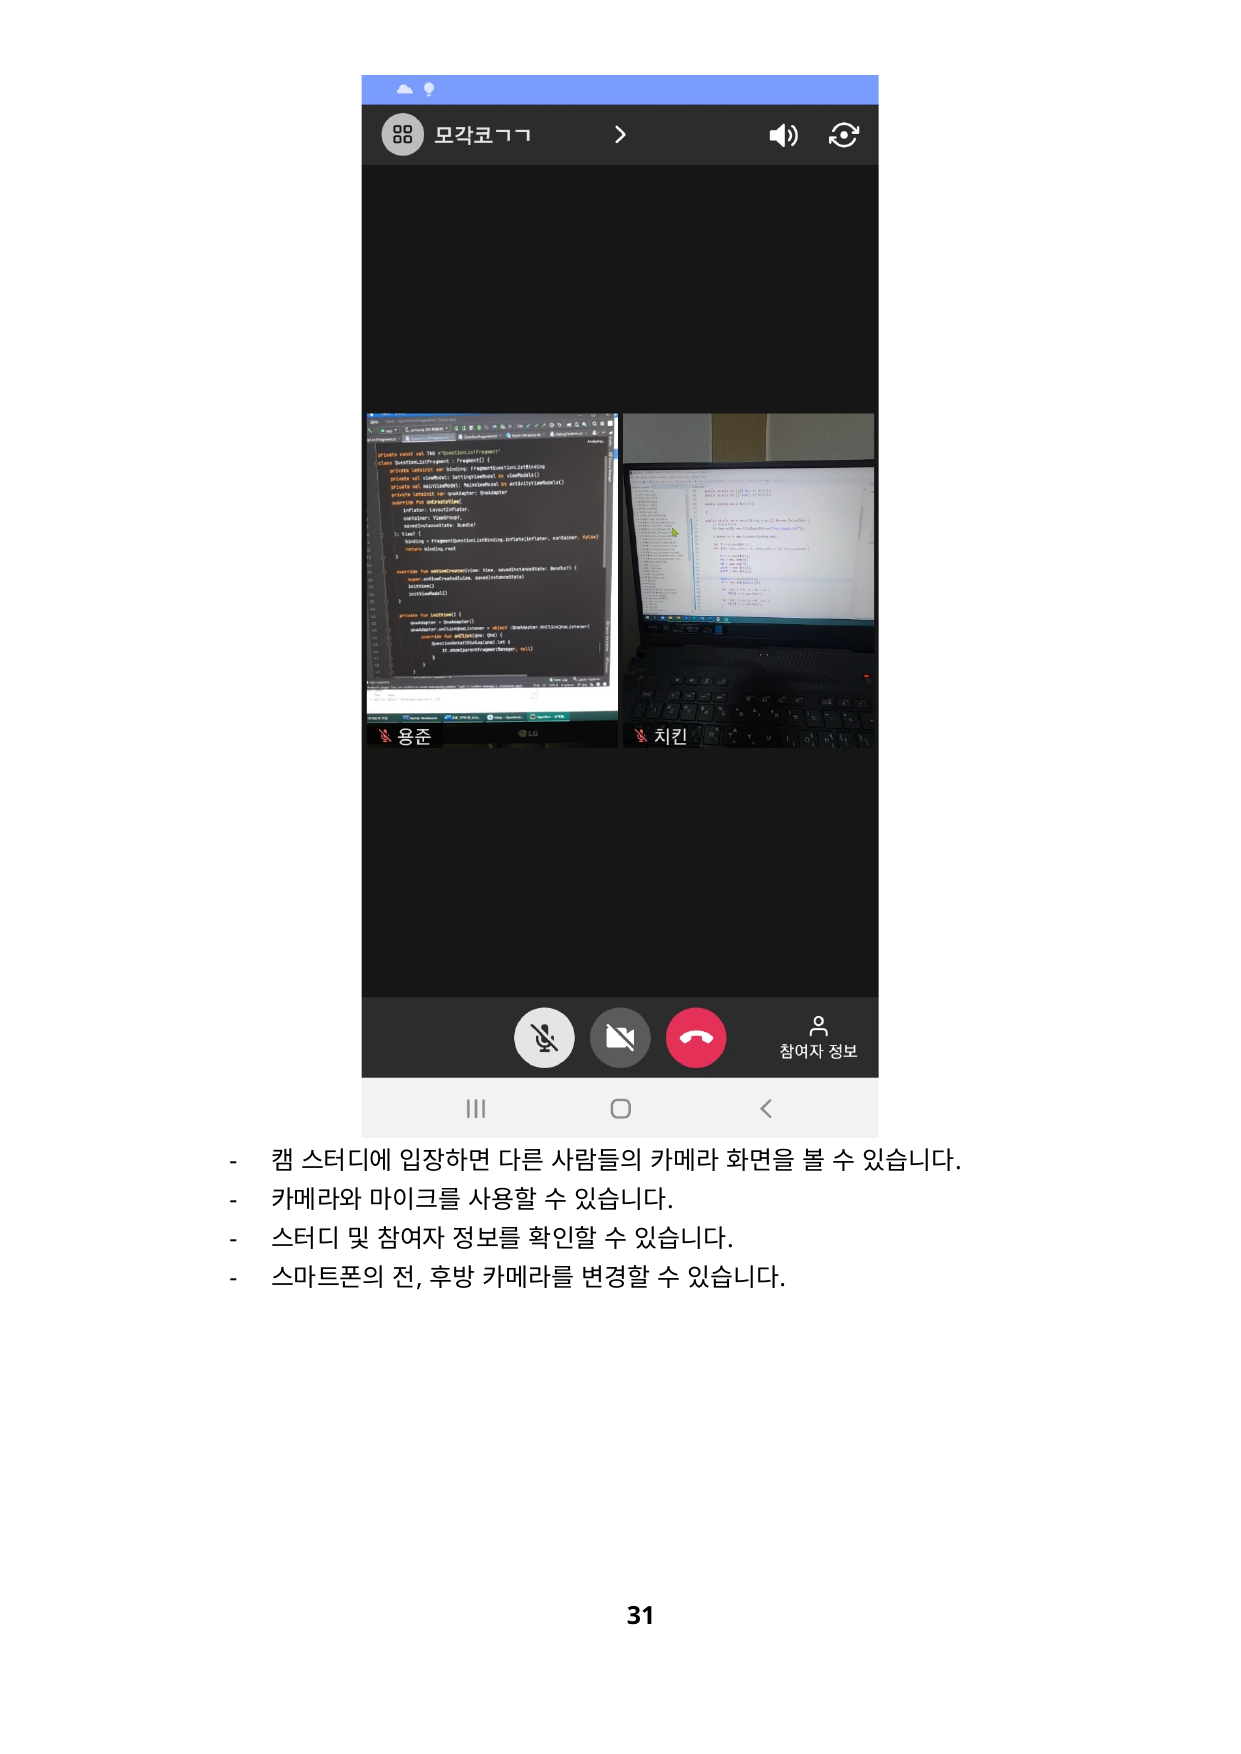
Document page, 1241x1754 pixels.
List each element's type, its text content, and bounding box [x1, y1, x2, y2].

picture [361, 75, 879, 1138]
list 스터디 및 참여자 정보를 확인할 수 있습니다. [229, 1218, 1165, 1254]
list 캠 스터디에 입장하면 다른 사람들의 카메라 화면을 볼 수 있습니다. [229, 1140, 1165, 1176]
list 스마트폰의 전, 후방 카메라를 변경할 수 있습니다. [229, 1257, 1165, 1294]
list 카메라와 마이크를 사용할 수 있습니다. [229, 1179, 1165, 1216]
